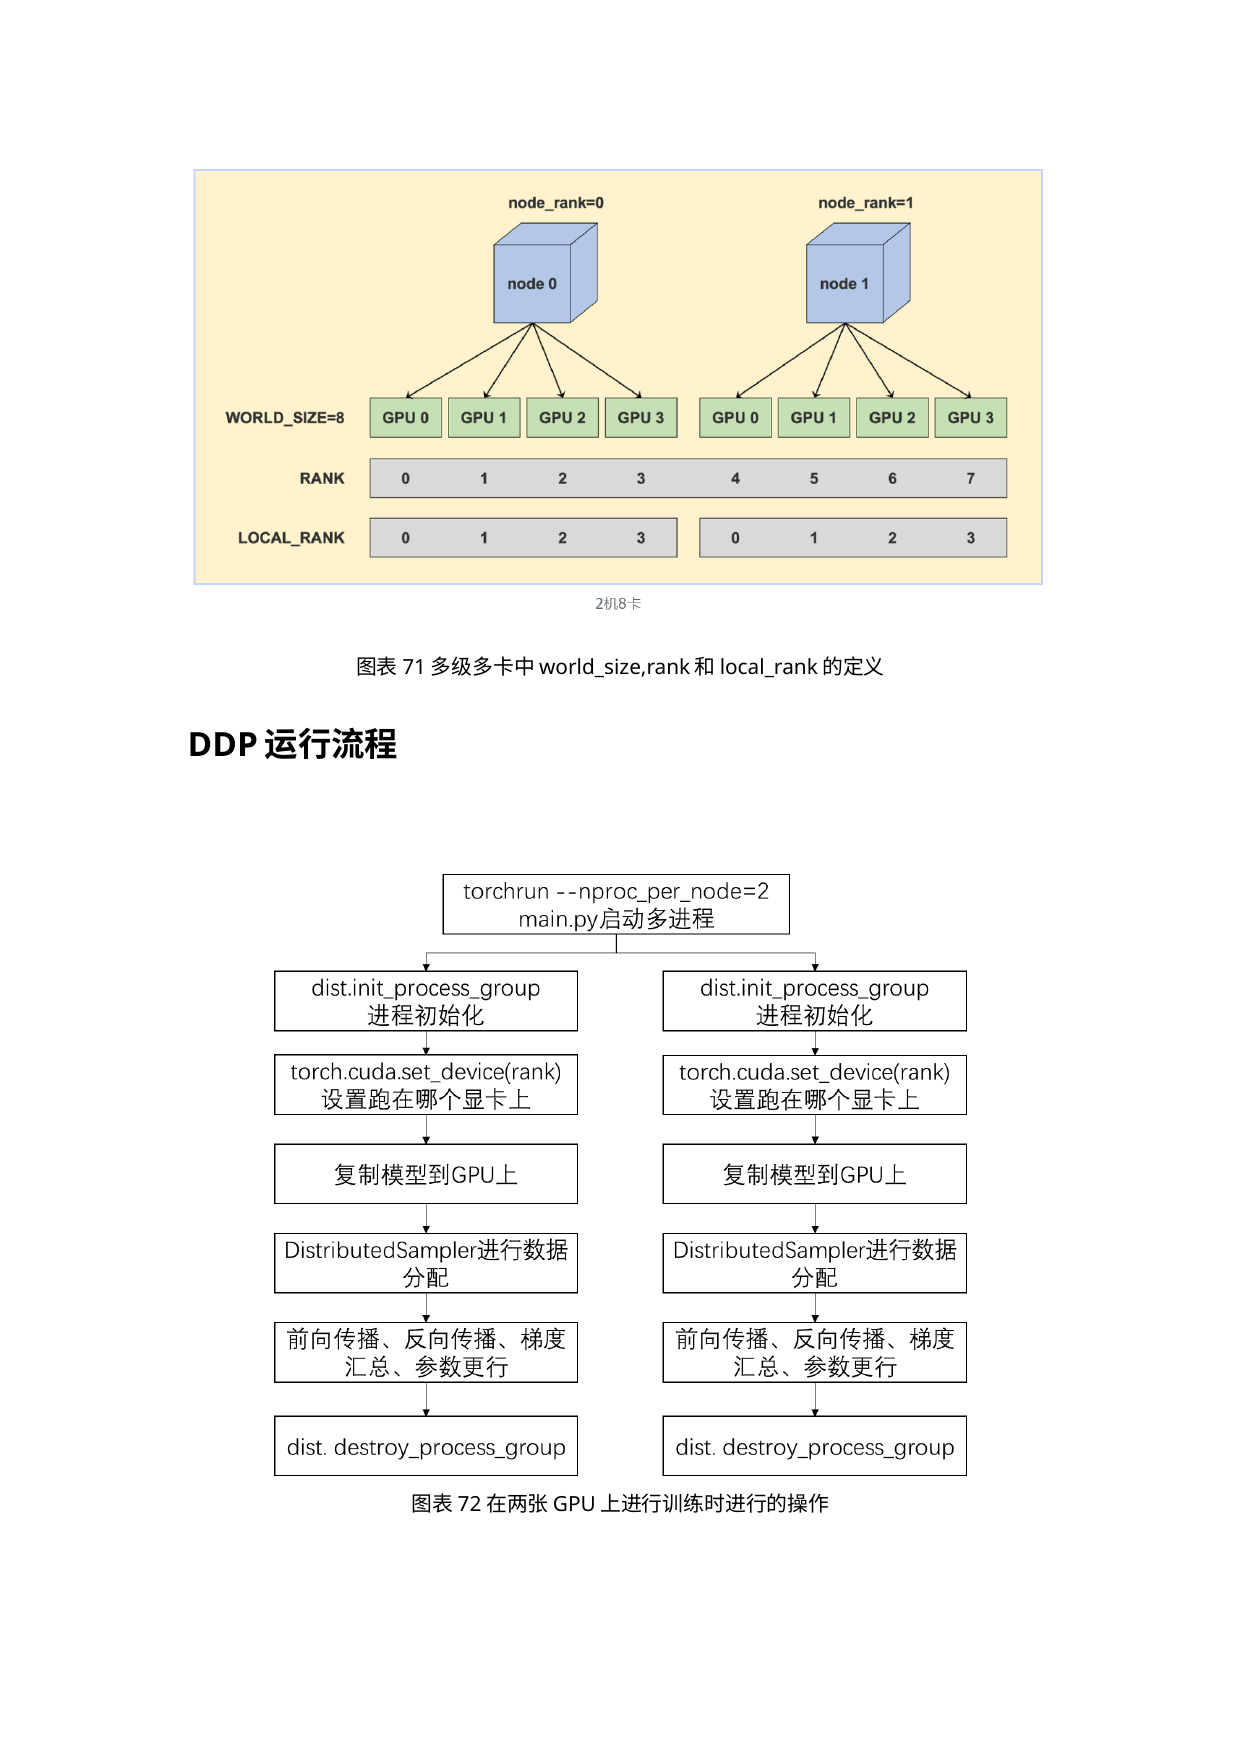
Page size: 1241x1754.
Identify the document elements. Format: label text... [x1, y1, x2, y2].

text 图表 71 多级多卡中world_size,rank和local_rank的定义 [187, 621, 1053, 682]
text 图表 72 在两张GPU上进行训练时进行的操作 [187, 1486, 1053, 1519]
picture [269, 868, 971, 1476]
picture [187, 162, 1053, 621]
subtitle DDP运行流程 [187, 709, 1053, 774]
